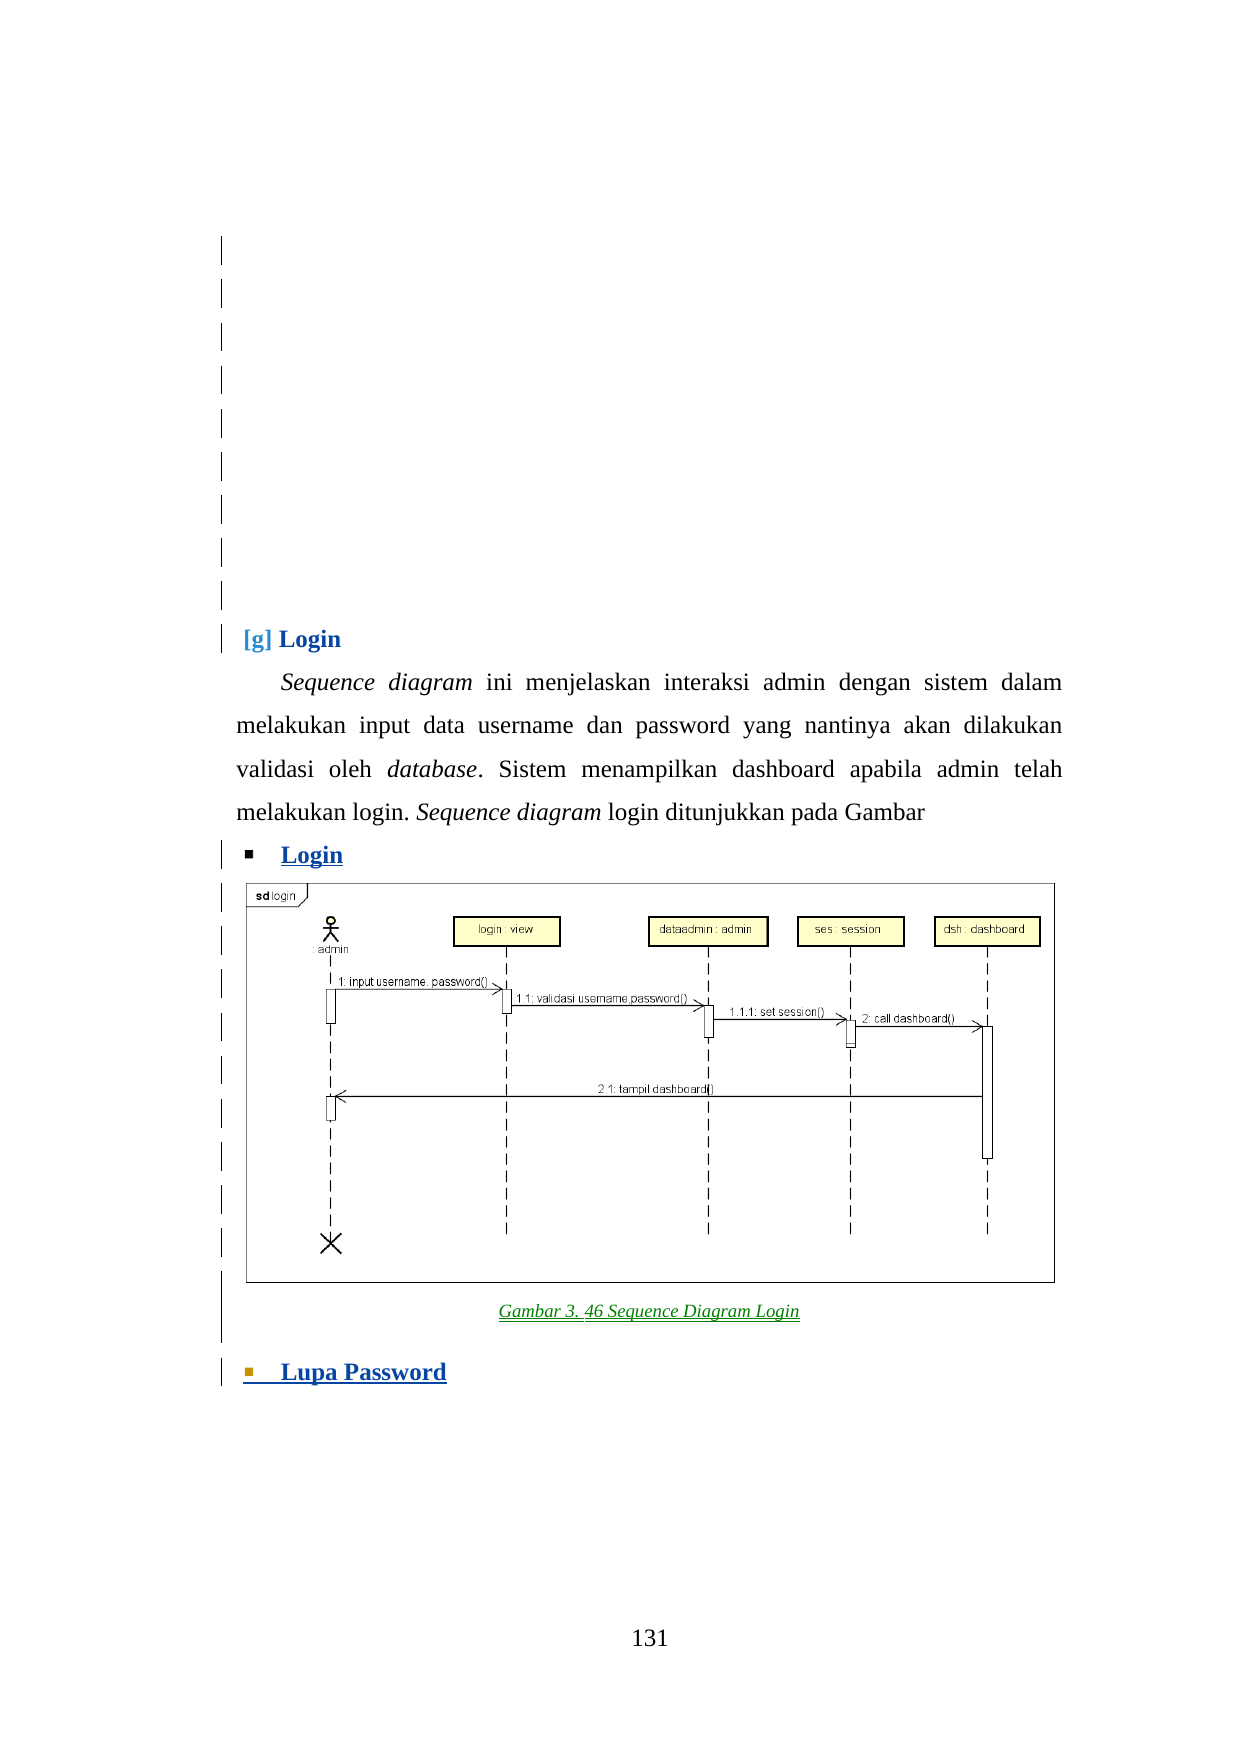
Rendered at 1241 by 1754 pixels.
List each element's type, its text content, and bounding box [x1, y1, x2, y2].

list Login [243, 624, 1063, 653]
text Sequence diagram ini menjelaskan interaksi admin dengan sistem dalam melakukan input data username dan password yang nantinya akan dilakukan validasi oleh database. Sistem menampilkan dashboard apabila admin telah melakukan login. Sequence diagram login ditunjukkan pada Gambar [236, 667, 1063, 826]
picture [236, 873, 1063, 1291]
